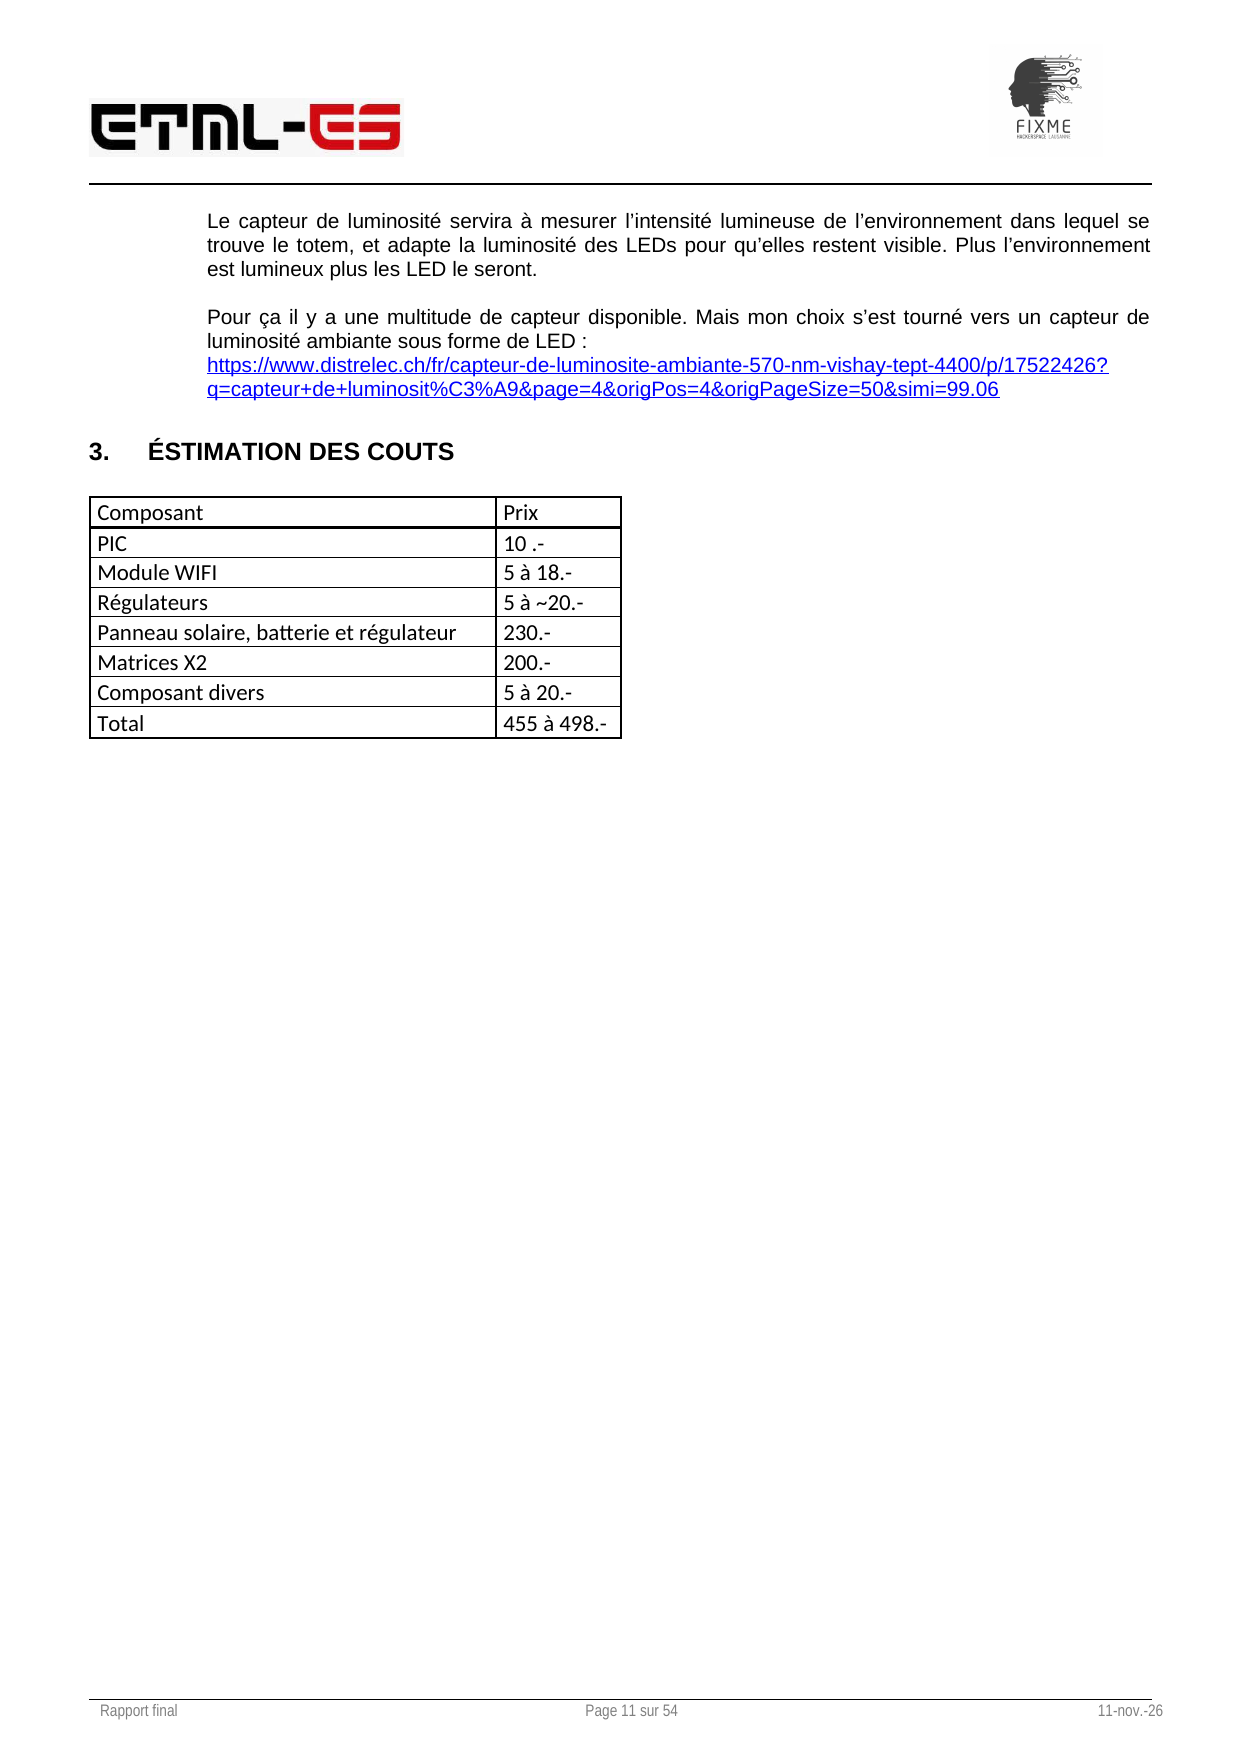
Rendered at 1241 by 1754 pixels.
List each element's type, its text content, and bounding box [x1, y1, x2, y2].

table_cell Matrices X2 [91, 647, 495, 676]
table_cell Module WIFI [91, 558, 495, 587]
table_cell 5 à 18.- [497, 558, 620, 587]
text Le capteur de luminosité servira à mesurer l’intensité lumineuse de l’environnement dans lequel se trouve le totem, et adapte la luminosité des LEDs pour qu’elles restent visible. Plus l’environnement est lumineux plus les LED le seront. [207, 209, 1152, 281]
table_cell 230.- [497, 617, 620, 646]
text https://www.distrelec.ch/fr/capteur-de-luminosite-ambiante-570-nm-vishay-tept-4400/p/17522426?q=capteur+de+luminosit%C3%A9&page=4&origPos=4&origPageSize=50&simi=99.06 [207, 352, 1152, 400]
table_header Prix [497, 498, 620, 526]
table_cell Composant divers [91, 677, 495, 706]
table_cell 10 .- [497, 529, 620, 557]
table_cell PIC [91, 529, 495, 557]
table_cell 455 à 498.- [497, 707, 620, 737]
table_cell Régulateurs [91, 588, 495, 616]
table_cell Panneau solaire, batterie et régulateur [91, 617, 495, 646]
table_cell Total [91, 707, 495, 737]
table_cell 200.- [497, 647, 620, 676]
picture [988, 44, 1104, 157]
table_cell 5 à 20.- [497, 677, 620, 706]
text Pour ça il y a une multitude de capteur disponible. Mais mon choix s’est tourné vers un capteur de luminosité ambiante sous forme de LED : [207, 304, 1152, 352]
subtitle éstimation des couts [89, 437, 1152, 466]
picture [88, 98, 405, 157]
table_cell 5 à ~20.- [497, 588, 620, 616]
table_header Composant [91, 498, 495, 526]
